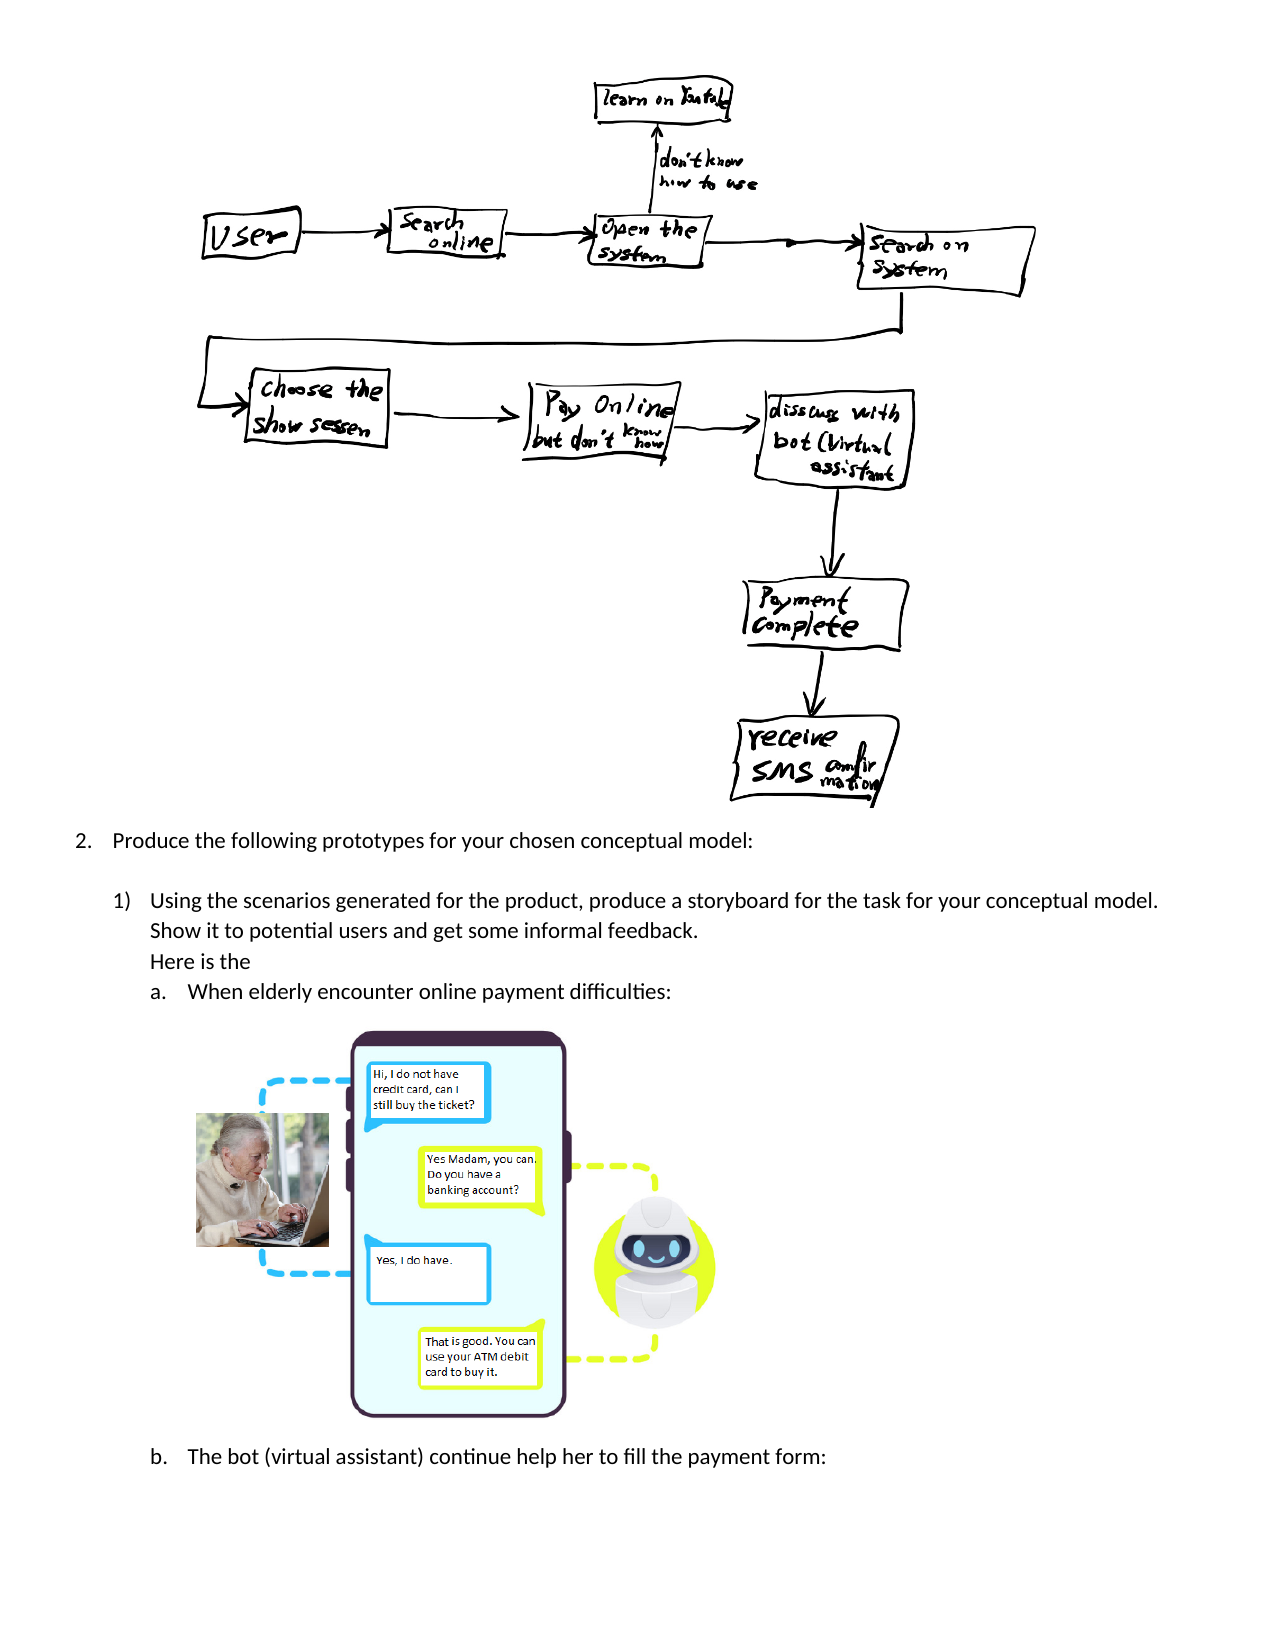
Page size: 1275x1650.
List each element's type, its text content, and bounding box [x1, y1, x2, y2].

list Produce the following prototypes for your chosen conceptual model: [75, 826, 1200, 854]
list Using the scenarios generated for the product, produce a storyboard for the task for your conceptual model. Show it to potential users and get some informal feedback. [112, 886, 1200, 945]
list Here is the [150, 947, 1200, 975]
picture [187, 1007, 738, 1440]
list When elderly encounter online payment difficulties: [150, 977, 1200, 1005]
list The bot (virtual assistant) continue help her to fill the payment form: [150, 1442, 1200, 1470]
picture [160, 75, 1051, 808]
